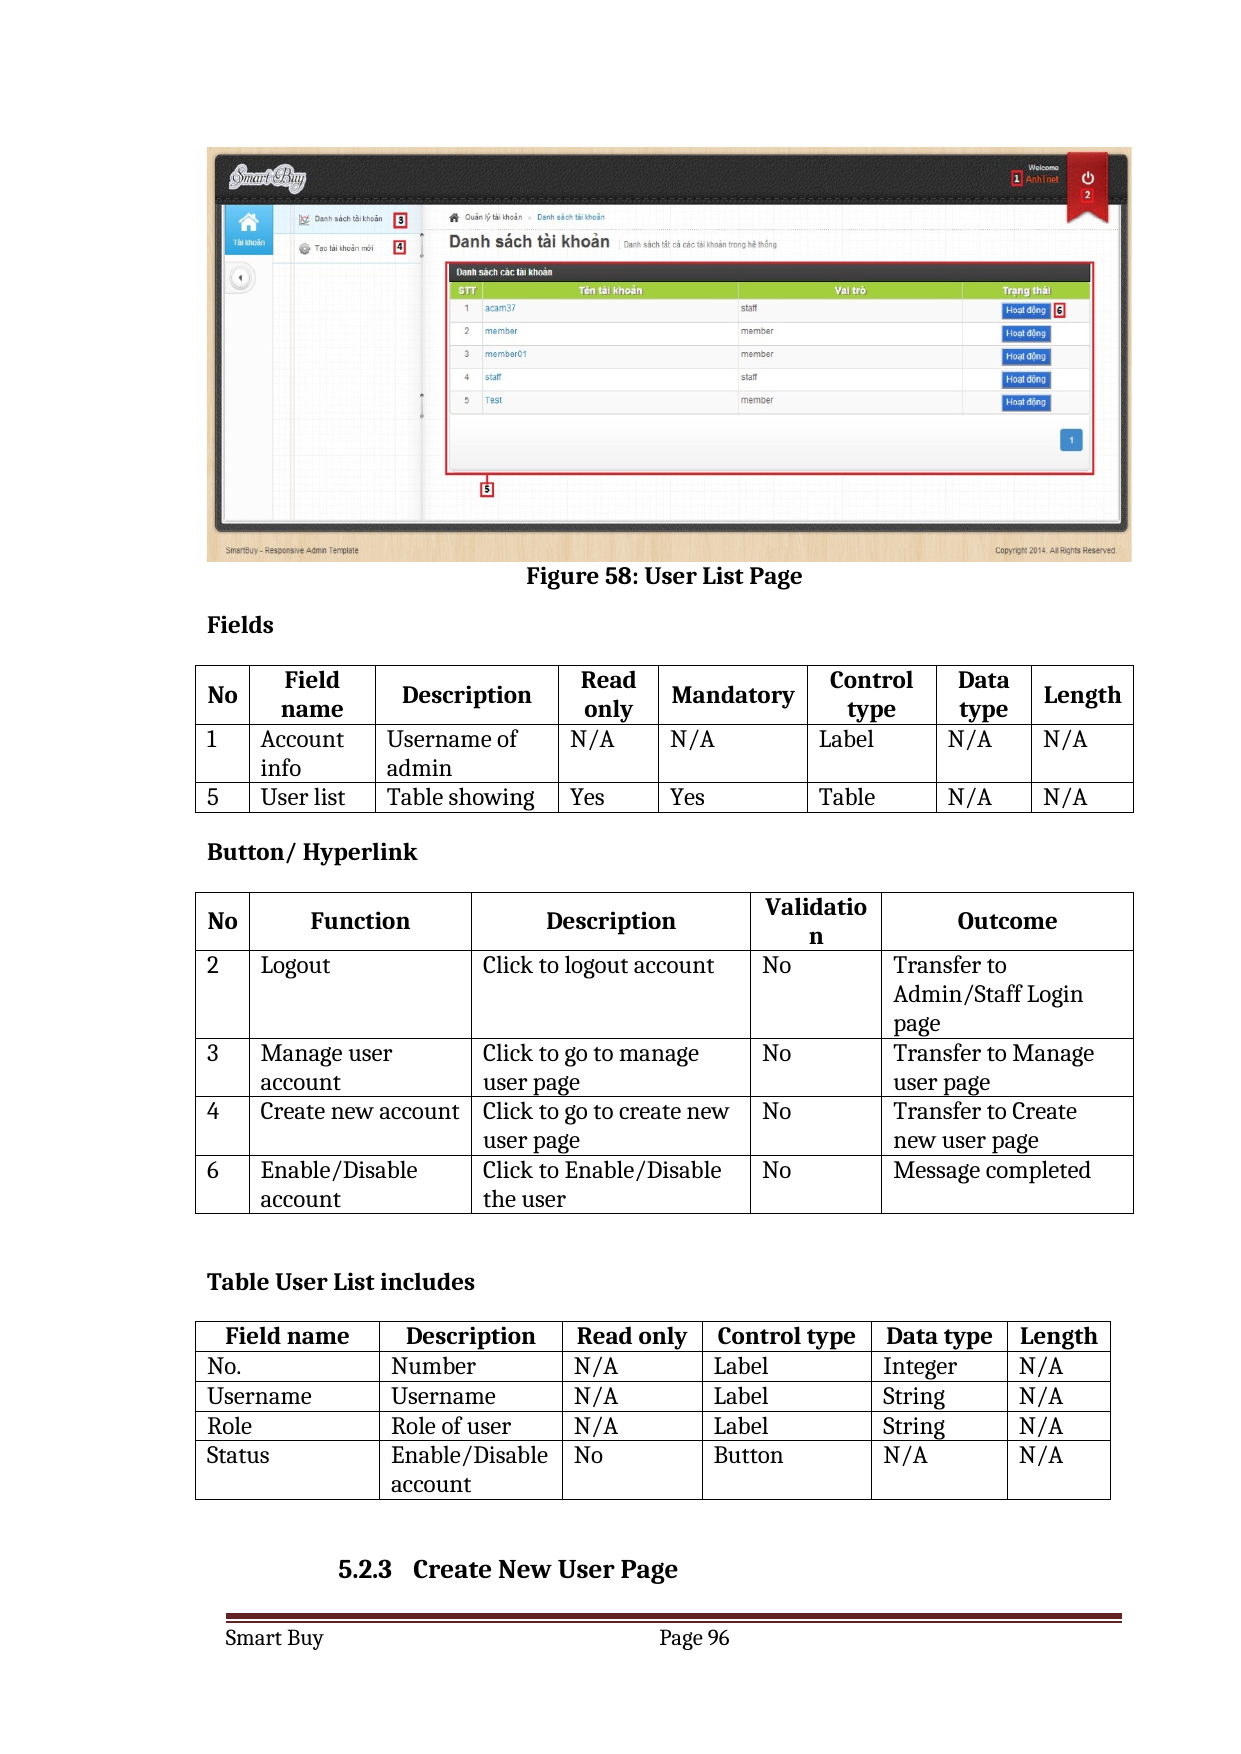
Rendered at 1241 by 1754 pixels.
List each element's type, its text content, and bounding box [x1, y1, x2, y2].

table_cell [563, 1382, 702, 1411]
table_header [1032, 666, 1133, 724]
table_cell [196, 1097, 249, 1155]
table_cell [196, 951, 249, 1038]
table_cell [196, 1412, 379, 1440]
text Figure 58: User List Page [207, 562, 1122, 590]
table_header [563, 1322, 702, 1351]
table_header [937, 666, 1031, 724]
picture [206, 147, 1132, 562]
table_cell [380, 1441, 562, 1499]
text Table User List includes [207, 1267, 1122, 1296]
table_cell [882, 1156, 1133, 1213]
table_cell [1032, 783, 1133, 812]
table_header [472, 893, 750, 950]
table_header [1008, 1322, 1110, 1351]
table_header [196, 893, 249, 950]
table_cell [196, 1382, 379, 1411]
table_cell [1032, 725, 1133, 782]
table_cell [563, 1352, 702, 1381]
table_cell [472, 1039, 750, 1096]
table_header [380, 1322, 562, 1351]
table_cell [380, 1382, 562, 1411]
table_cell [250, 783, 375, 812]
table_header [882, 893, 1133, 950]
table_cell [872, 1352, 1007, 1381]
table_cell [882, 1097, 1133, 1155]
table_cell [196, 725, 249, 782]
subtitle Create New User Page [338, 1554, 1122, 1585]
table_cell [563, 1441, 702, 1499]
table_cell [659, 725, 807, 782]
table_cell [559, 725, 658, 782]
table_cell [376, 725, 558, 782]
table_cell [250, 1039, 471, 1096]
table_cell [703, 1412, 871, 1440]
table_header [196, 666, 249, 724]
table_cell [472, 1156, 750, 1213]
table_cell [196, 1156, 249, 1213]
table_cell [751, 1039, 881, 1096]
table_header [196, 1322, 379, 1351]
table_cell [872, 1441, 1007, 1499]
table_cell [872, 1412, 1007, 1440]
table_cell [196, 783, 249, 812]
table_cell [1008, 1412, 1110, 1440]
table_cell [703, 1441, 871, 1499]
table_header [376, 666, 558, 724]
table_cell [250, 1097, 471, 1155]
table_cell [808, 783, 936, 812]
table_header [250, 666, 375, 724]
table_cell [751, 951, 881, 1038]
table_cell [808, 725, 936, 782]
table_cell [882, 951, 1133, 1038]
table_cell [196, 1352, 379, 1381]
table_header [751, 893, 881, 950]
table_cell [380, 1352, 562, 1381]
text Button/ Hyperlink [207, 838, 1122, 867]
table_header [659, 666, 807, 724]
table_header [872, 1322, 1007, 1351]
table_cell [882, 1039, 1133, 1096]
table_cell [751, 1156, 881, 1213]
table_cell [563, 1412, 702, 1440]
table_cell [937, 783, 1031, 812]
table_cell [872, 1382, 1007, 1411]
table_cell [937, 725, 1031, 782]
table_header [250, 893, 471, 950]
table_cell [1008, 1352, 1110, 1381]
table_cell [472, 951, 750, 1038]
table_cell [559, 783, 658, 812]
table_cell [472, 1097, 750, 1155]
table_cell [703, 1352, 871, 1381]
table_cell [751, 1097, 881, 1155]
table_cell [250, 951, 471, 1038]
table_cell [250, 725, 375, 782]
text Fields [207, 611, 1122, 640]
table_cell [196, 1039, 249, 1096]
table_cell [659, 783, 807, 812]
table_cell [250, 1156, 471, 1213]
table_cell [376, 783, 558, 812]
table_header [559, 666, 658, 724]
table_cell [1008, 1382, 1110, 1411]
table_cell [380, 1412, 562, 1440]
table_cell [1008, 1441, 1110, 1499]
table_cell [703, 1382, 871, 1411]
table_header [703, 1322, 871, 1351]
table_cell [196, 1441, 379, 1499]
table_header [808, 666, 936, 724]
